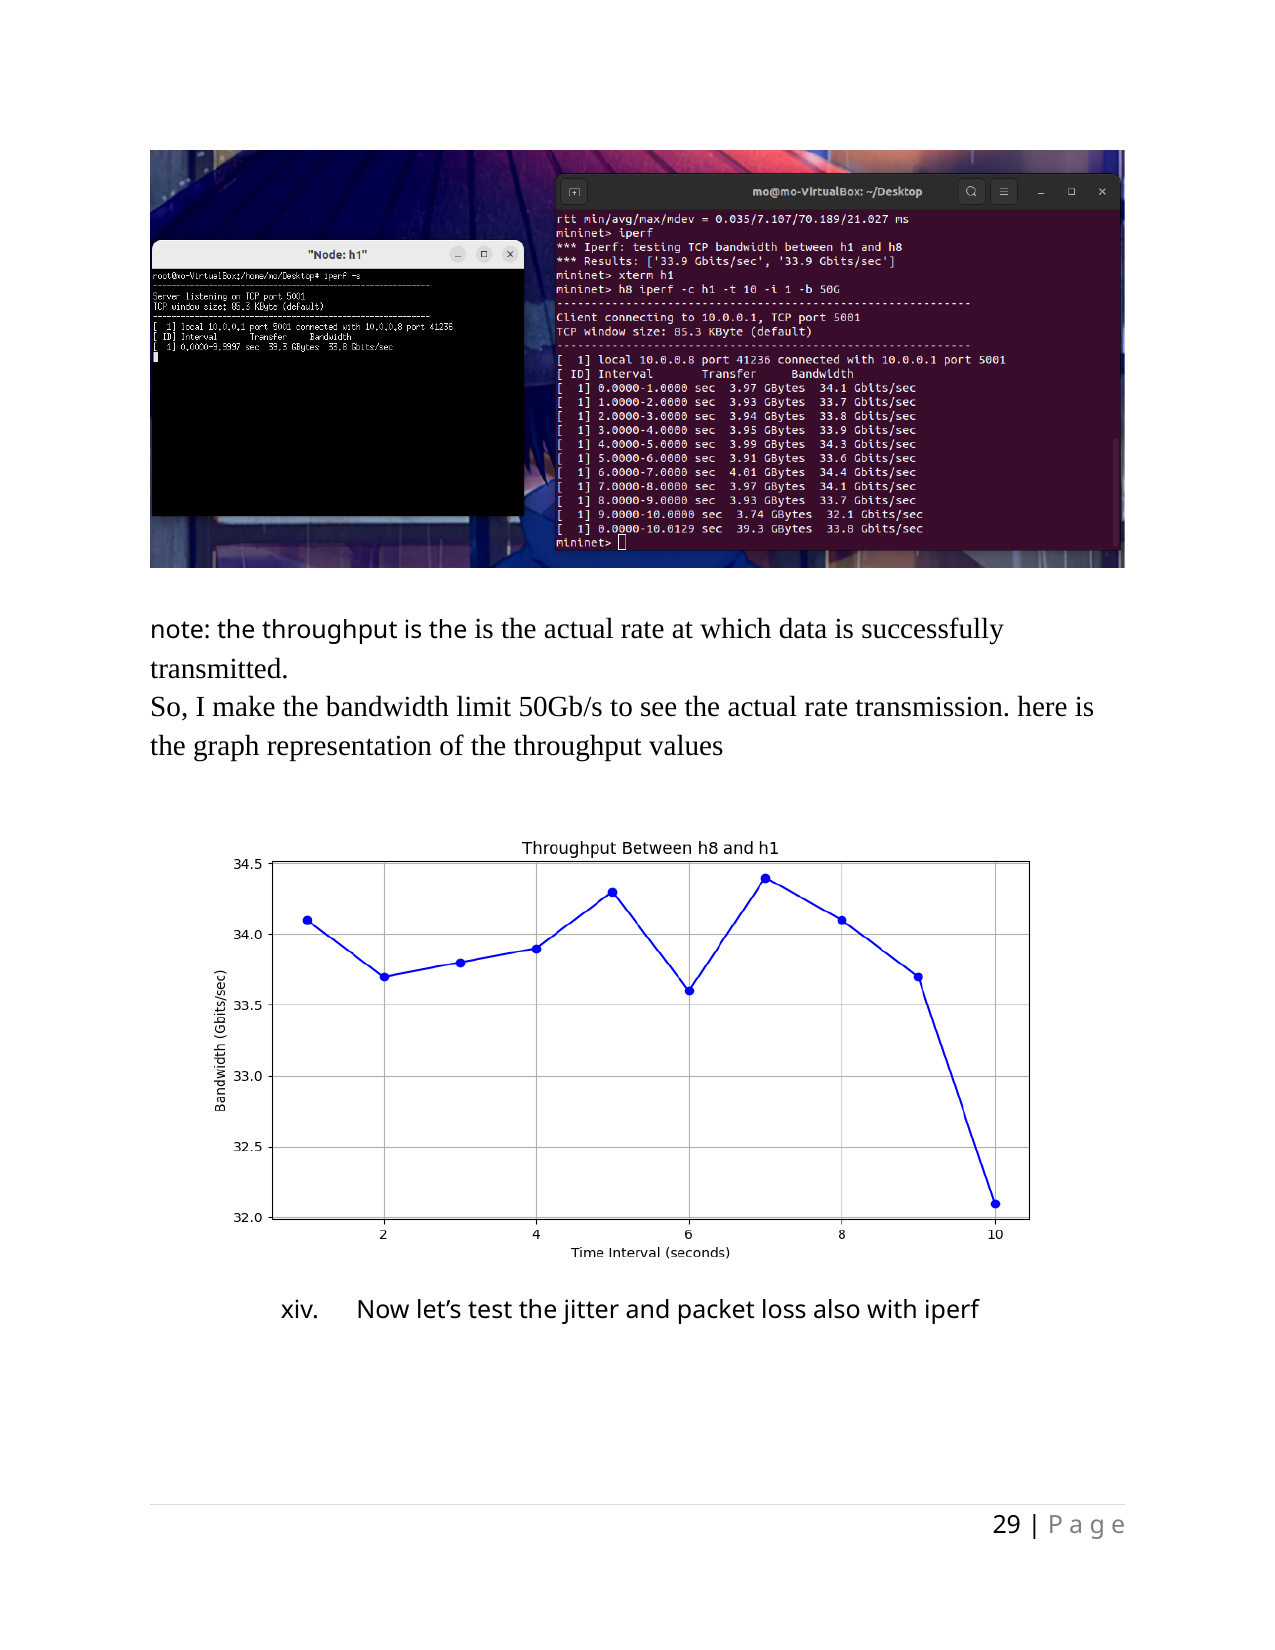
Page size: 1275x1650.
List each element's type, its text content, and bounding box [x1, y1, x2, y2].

picture [150, 805, 1126, 1270]
picture [150, 150, 1125, 568]
list Now let’s test the jitter and packet loss also with iperf [319, 1291, 1125, 1326]
text note: the throughput is the is the actual rate at which data is successfully transmitted. So, I make the bandwidth limit 50Gb/s to see the actual rate transmission. here is the graph representation of the throughput values [150, 568, 1125, 805]
